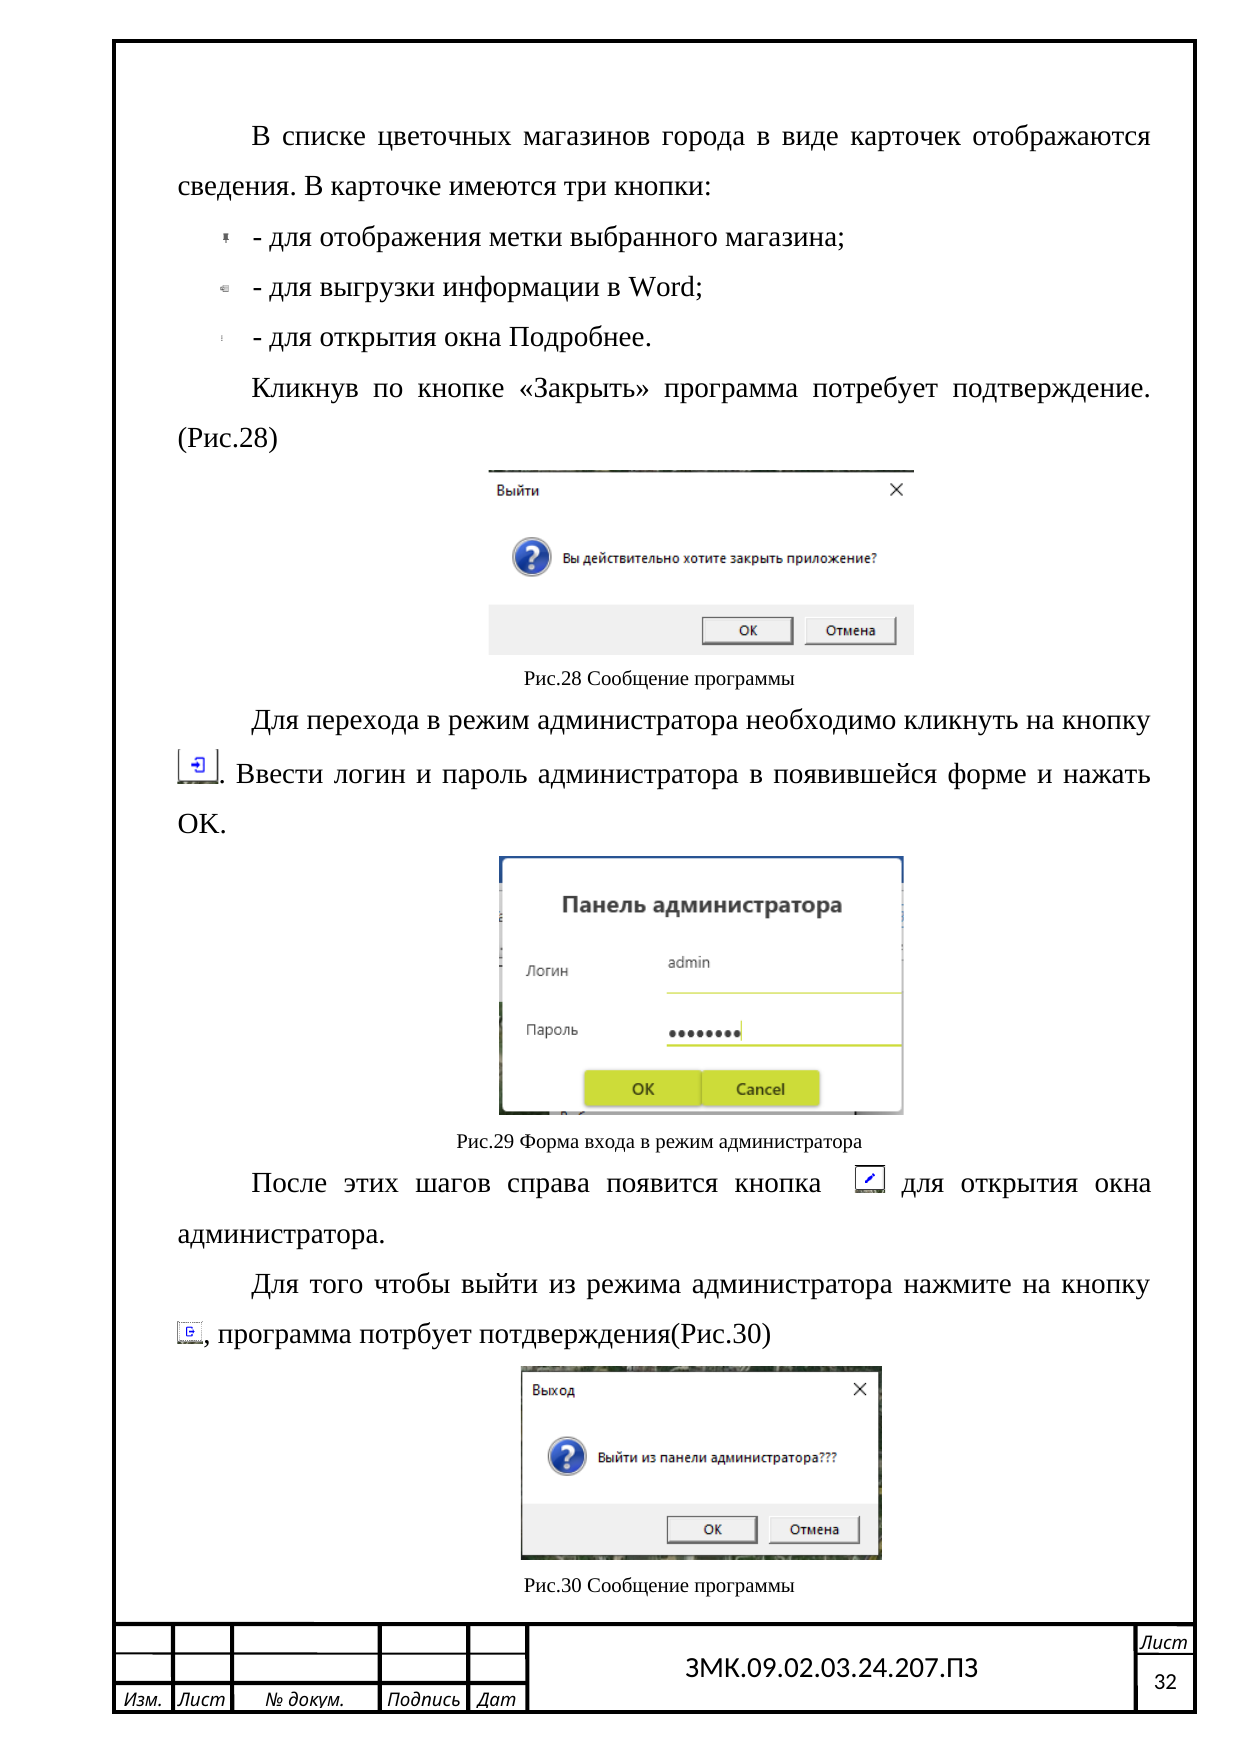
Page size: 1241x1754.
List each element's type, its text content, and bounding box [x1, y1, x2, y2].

list - для отображения метки выбранного магазина; [215, 219, 1152, 252]
text Рис.28 Сообщение программы [177, 666, 1141, 690]
text Рис.30 Сообщение программы [177, 1573, 1141, 1597]
picture [854, 1164, 886, 1193]
text После этих шагов справа появится кнопка для открытия окна администратора. [177, 1165, 1152, 1249]
list - для выгрузки информации в Word; [215, 269, 1152, 303]
text Рис.29 Форма входа в режим администратора [177, 1129, 1141, 1153]
text В списке цветочных магазинов города в виде карточек отображаются сведения. В карточке имеются три кнопки: [177, 118, 1152, 202]
picture [520, 1366, 882, 1560]
text Для того чтобы выйти из режима администратора нажмите на кнопку , программа потрбует потдверждения(Рис.30) [177, 1266, 1152, 1350]
picture [215, 229, 236, 246]
picture [177, 1321, 203, 1344]
list - для открытия окна Подробнее. [215, 319, 1152, 353]
text Кликнув по кнопке «Закрыть» программа потребует подтверждение. (Рис.28) [177, 370, 1152, 453]
picture [499, 856, 904, 1115]
text Для перехода в режим администратора необходимо кликнуть на кнопку . Ввести логин и пароль администратора в появившейся форме и нажать OK. [177, 702, 1152, 840]
picture [488, 470, 914, 655]
picture [215, 330, 229, 347]
picture [177, 749, 219, 784]
picture [215, 279, 233, 297]
